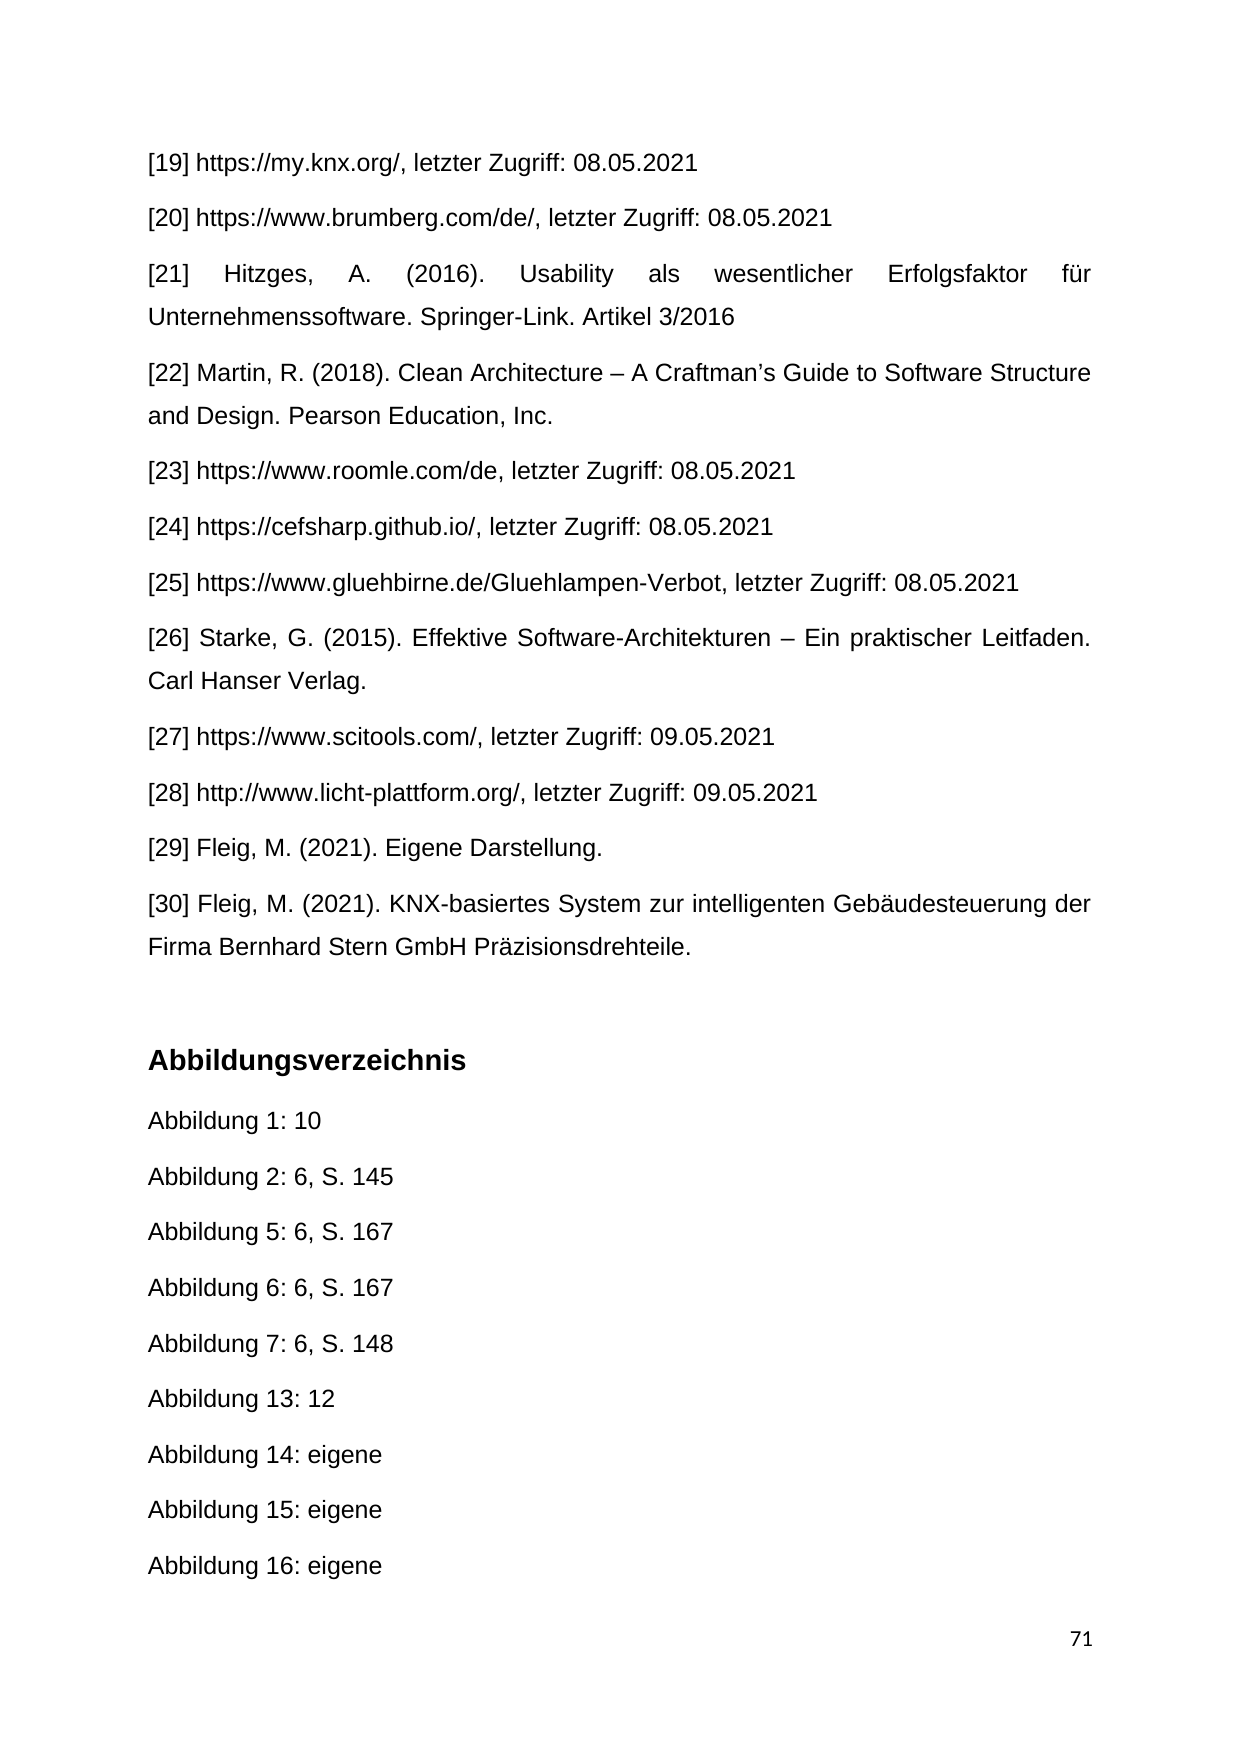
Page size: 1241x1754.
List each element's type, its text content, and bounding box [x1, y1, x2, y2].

text Abbildung 10: 12 [148, 1384, 1093, 1413]
text Abbildung 6: 6, S. 167 [148, 1273, 1093, 1302]
text [23] https://www.roomle.com/de, letzter Zugriff: 08.05.2021 [148, 456, 1093, 485]
text [25] https://www.gluehbirne.de/Gluehlampen-Verbot, letzter Zugriff: 08.05.2021 [148, 568, 1093, 596]
text Abbildung 11: eigene [148, 1440, 1093, 1468]
text Abbildung 13: eigene [148, 1551, 1093, 1580]
text Abbildung 7: 6, S. 148 [148, 1328, 1093, 1357]
text [19] https://my.knx.org/, letzter Zugriff: 08.05.2021 [148, 148, 1093, 176]
text [21] Hitzges, A. (2016). Usability als wesentlicher Erfolgsfaktor für Unternehmenssoftware. Springer-Link. Artikel 3/2016 [148, 259, 1093, 331]
text [28] http://www.licht-plattform.org/, letzter Zugriff: 09.05.2021 [148, 778, 1093, 806]
text [24] https://cefsharp.github.io/, letzter Zugriff: 08.05.2021 [148, 512, 1093, 541]
text [22] Martin, R. (2018). Clean Architecture – A Craftman’s Guide to Software Structure and Design. Pearson Education, Inc. [148, 358, 1093, 429]
text Abbildung 12: eigene [148, 1495, 1093, 1524]
text [26] Starke, G. (2015). Effektive Software-Architekturen – Ein praktischer Leitfaden. Carl Hanser Verlag. [148, 623, 1093, 695]
text Abbildungsverzeichnis [148, 1043, 1093, 1077]
text Abbildung 1: 10 [148, 1106, 1093, 1135]
text [20] https://www.brumberg.com/de/, letzter Zugriff: 08.05.2021 [148, 203, 1093, 232]
text Abbildung 5: 6, S. 167 [148, 1217, 1093, 1246]
text [29] Fleig, M. (2021). Eigene Darstellung. [148, 833, 1093, 862]
text [27] https://www.scitools.com/, letzter Zugriff: 09.05.2021 [148, 722, 1093, 751]
text [30] Fleig, M. (2021). KNX-basiertes System zur intelligenten Gebäudesteuerung der Firma Bernhard Stern GmbH Präzisionsdrehteile. [148, 889, 1093, 961]
text Abbildung 2: 6, S. 145 [148, 1162, 1093, 1190]
